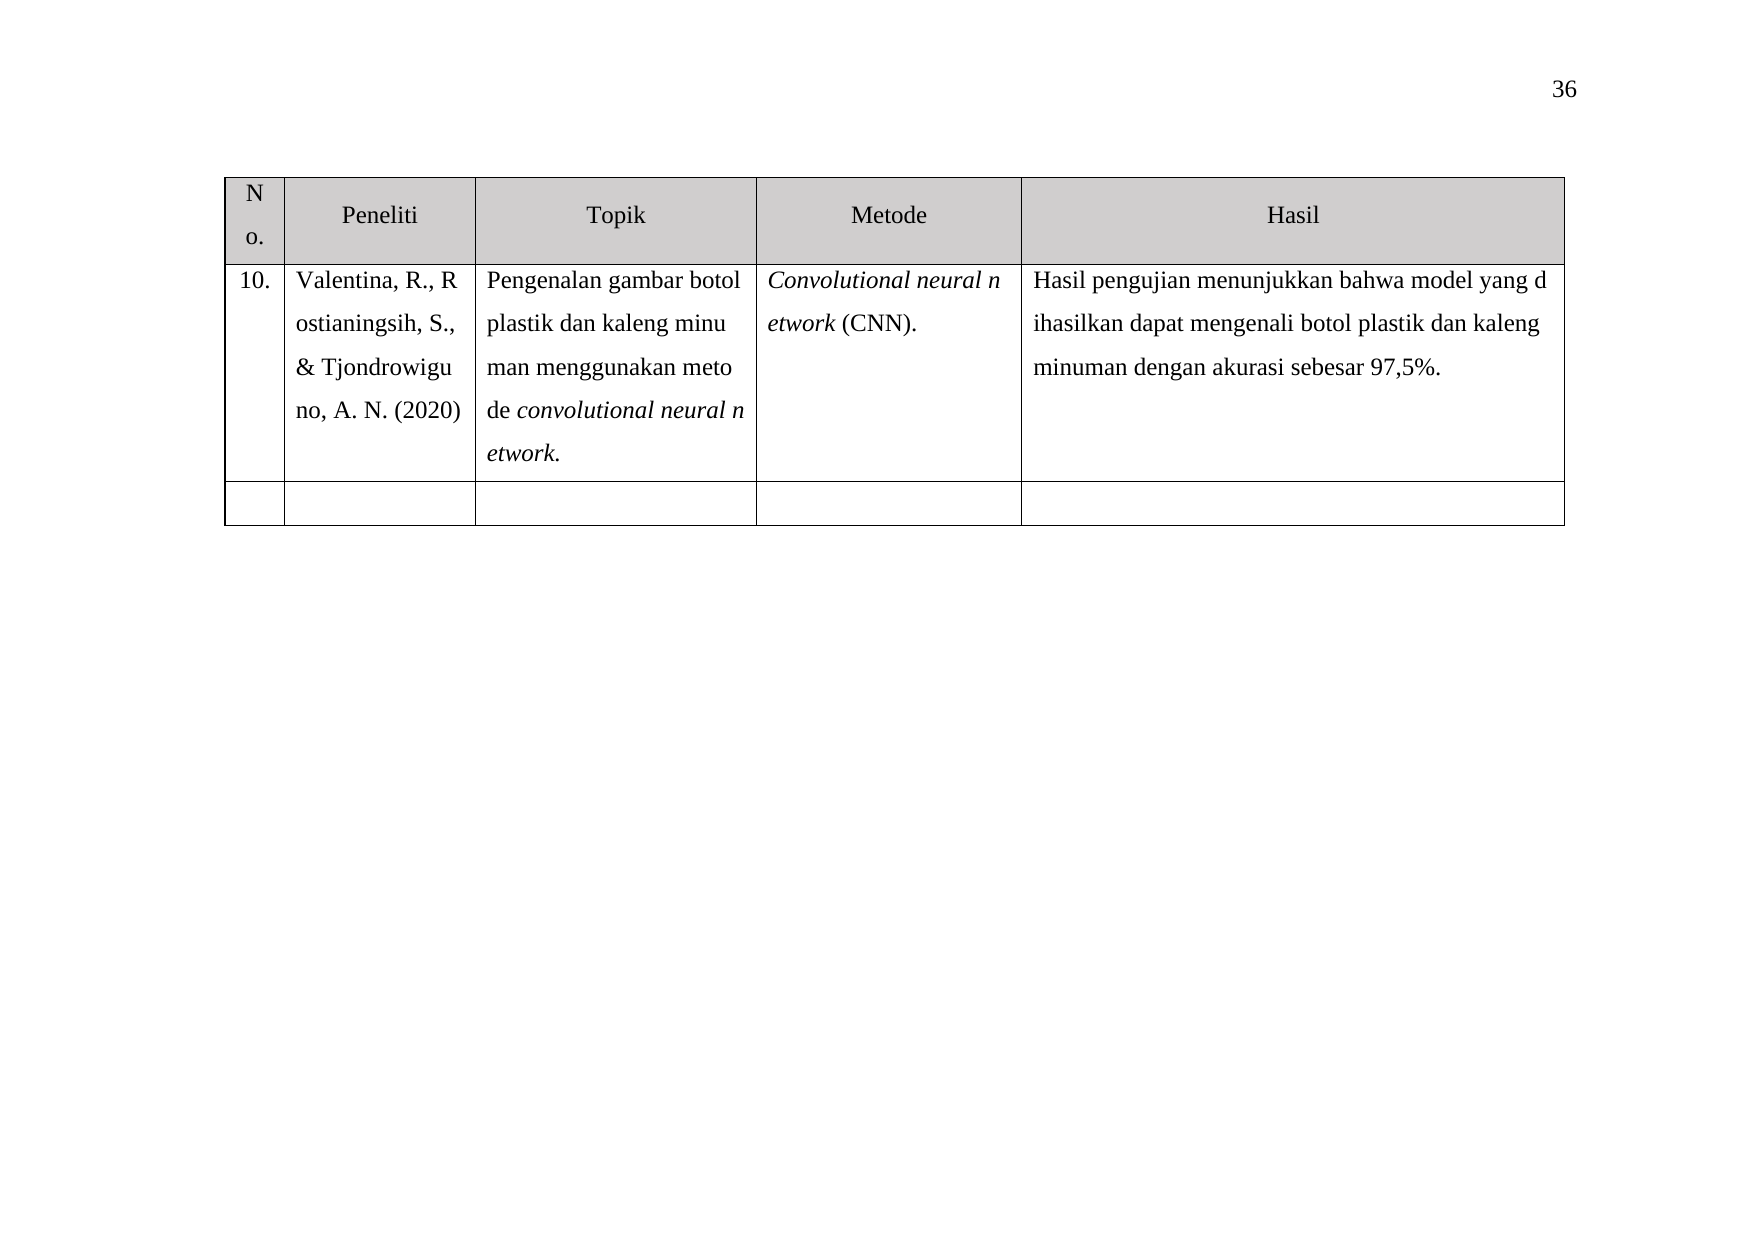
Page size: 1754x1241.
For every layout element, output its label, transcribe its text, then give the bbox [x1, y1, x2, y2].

table_cell Convolutional neural network (CNN). [757, 265, 1021, 481]
table_cell [757, 482, 1021, 525]
table_cell Valentina, R., Rostianingsih, S., & Tjondrowiguno, A. N. (2020) [285, 265, 475, 481]
table_cell 10. [226, 265, 284, 481]
table_header Hasil [1022, 178, 1564, 264]
table_header No. [226, 178, 284, 264]
table_cell [476, 482, 756, 525]
table_cell Pengenalan gambar botol plastik dan kaleng minuman menggunakan metode convolutional neural network. [476, 265, 756, 481]
table_header Peneliti [285, 178, 475, 264]
table_cell [226, 482, 284, 525]
table_header Topik [476, 178, 756, 264]
table_cell Hasil pengujian menunjukkan bahwa model yang dihasilkan dapat mengenali botol plastik dan kaleng minuman dengan akurasi sebesar 97,5%. [1022, 265, 1564, 481]
table_cell [1022, 482, 1564, 525]
table_header Metode [757, 178, 1021, 264]
table_cell [285, 482, 475, 525]
